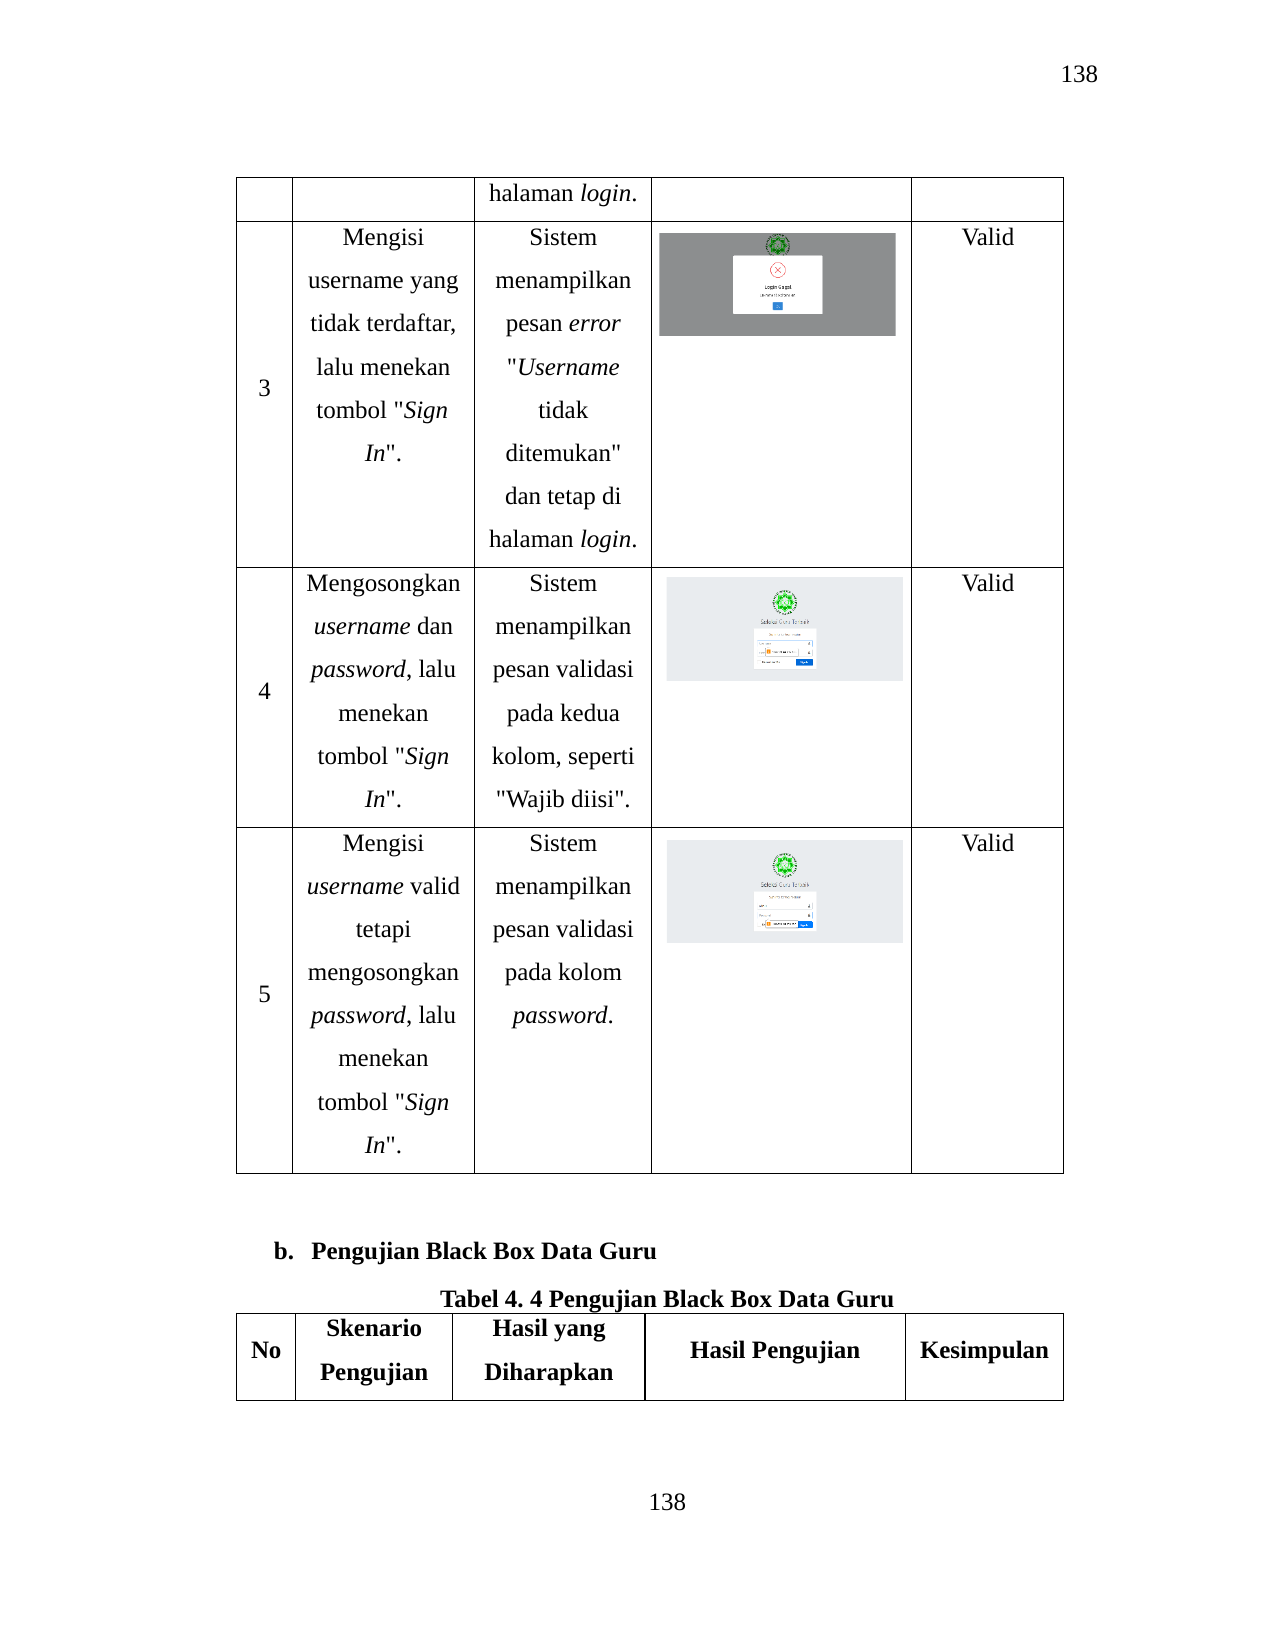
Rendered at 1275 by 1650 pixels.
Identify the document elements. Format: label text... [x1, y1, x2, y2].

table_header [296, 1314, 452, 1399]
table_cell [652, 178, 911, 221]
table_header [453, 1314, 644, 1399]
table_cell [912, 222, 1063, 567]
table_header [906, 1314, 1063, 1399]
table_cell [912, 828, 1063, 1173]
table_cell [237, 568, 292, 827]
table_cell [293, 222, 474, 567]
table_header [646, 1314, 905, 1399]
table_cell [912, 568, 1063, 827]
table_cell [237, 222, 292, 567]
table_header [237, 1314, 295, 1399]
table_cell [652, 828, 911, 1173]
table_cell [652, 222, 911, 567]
text Tabel 4. 4 Pengujian Black Box Data Guru [236, 1284, 1098, 1312]
list Pengujian Black Box Data Guru [274, 1236, 1098, 1265]
picture [666, 577, 903, 681]
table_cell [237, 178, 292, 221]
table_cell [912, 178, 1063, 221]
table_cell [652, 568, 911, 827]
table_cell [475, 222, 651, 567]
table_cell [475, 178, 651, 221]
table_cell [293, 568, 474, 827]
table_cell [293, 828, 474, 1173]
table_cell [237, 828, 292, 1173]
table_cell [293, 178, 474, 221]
picture [666, 840, 903, 943]
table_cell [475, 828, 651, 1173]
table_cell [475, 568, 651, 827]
picture [659, 233, 896, 336]
